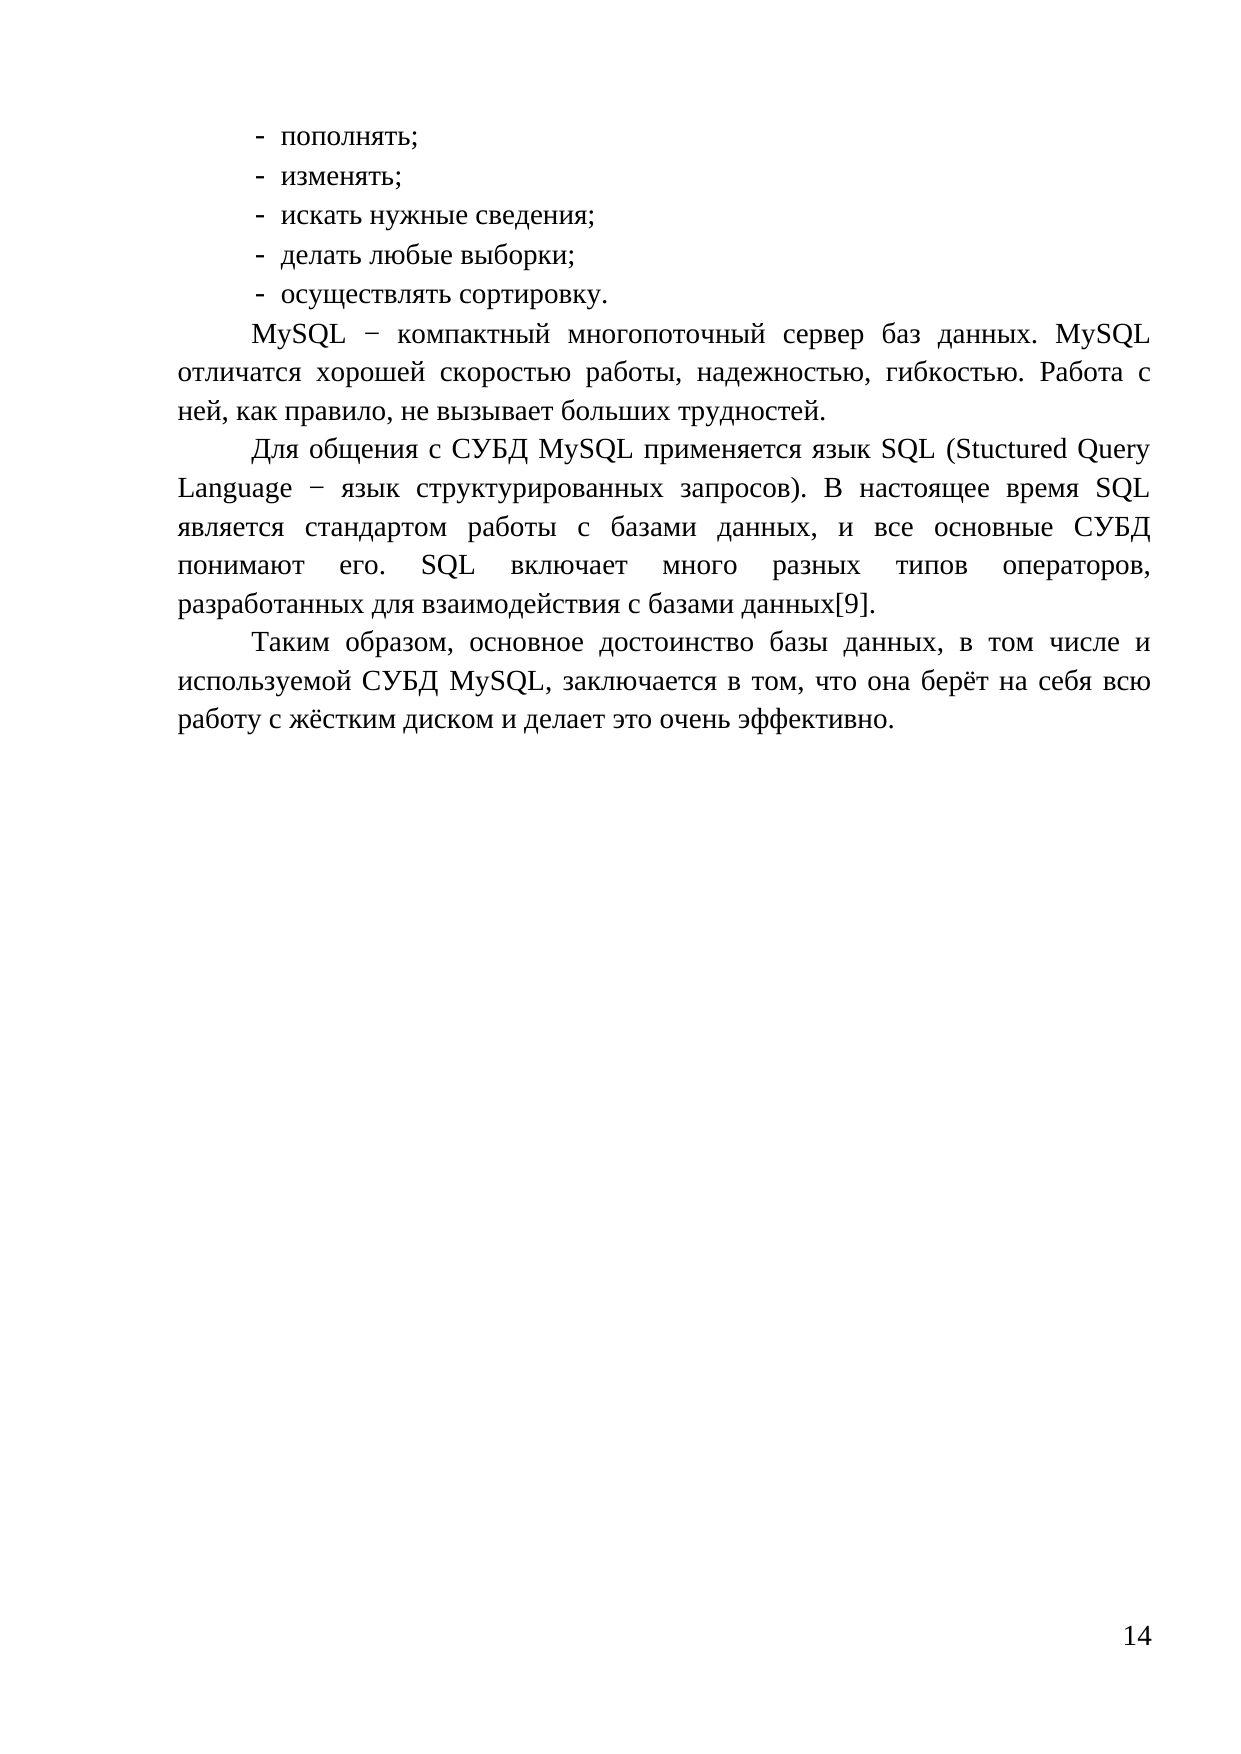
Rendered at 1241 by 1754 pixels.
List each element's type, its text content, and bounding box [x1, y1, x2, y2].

text Таким образом, основное достоинство базы данных, в том числе и используемой СУБД MySQL, заключается в том, что она берёт на себя всю работу с жёстким диском и делает это очень эффективно. [177, 624, 1152, 663]
text Для общения с СУБД MySQL применяется язык SQL (Stuctured Query Language − язык структурированных запросов). В настоящее время SQL является стандартом работы с базами данных, и все основные СУБД понимают его. SQL включает много разных типов операторов, разработанных для взаимодействия с базами данных[9]. [177, 432, 1152, 619]
text MySQL − компактный многопоточный сервер баз данных. MySQL отличатся хорошей скоростью работы, надежностью, гибкостью. Работа с ней, как правило, не вызывает больших трудностей. [177, 316, 1152, 427]
list изменять; [251, 158, 1152, 194]
text Таким образом, основное достоинство базы данных, в том числе и используемой СУБД MySQL, заключается в том, что она берёт на себя всю работу с жёстким диском и делает это очень эффективно. [177, 696, 1152, 735]
list осуществлять сортировку. [251, 276, 1152, 312]
list искать нужные сведения; [251, 197, 1152, 233]
list делать любые выборки; [251, 237, 1152, 273]
list пополнять; [251, 118, 1152, 154]
